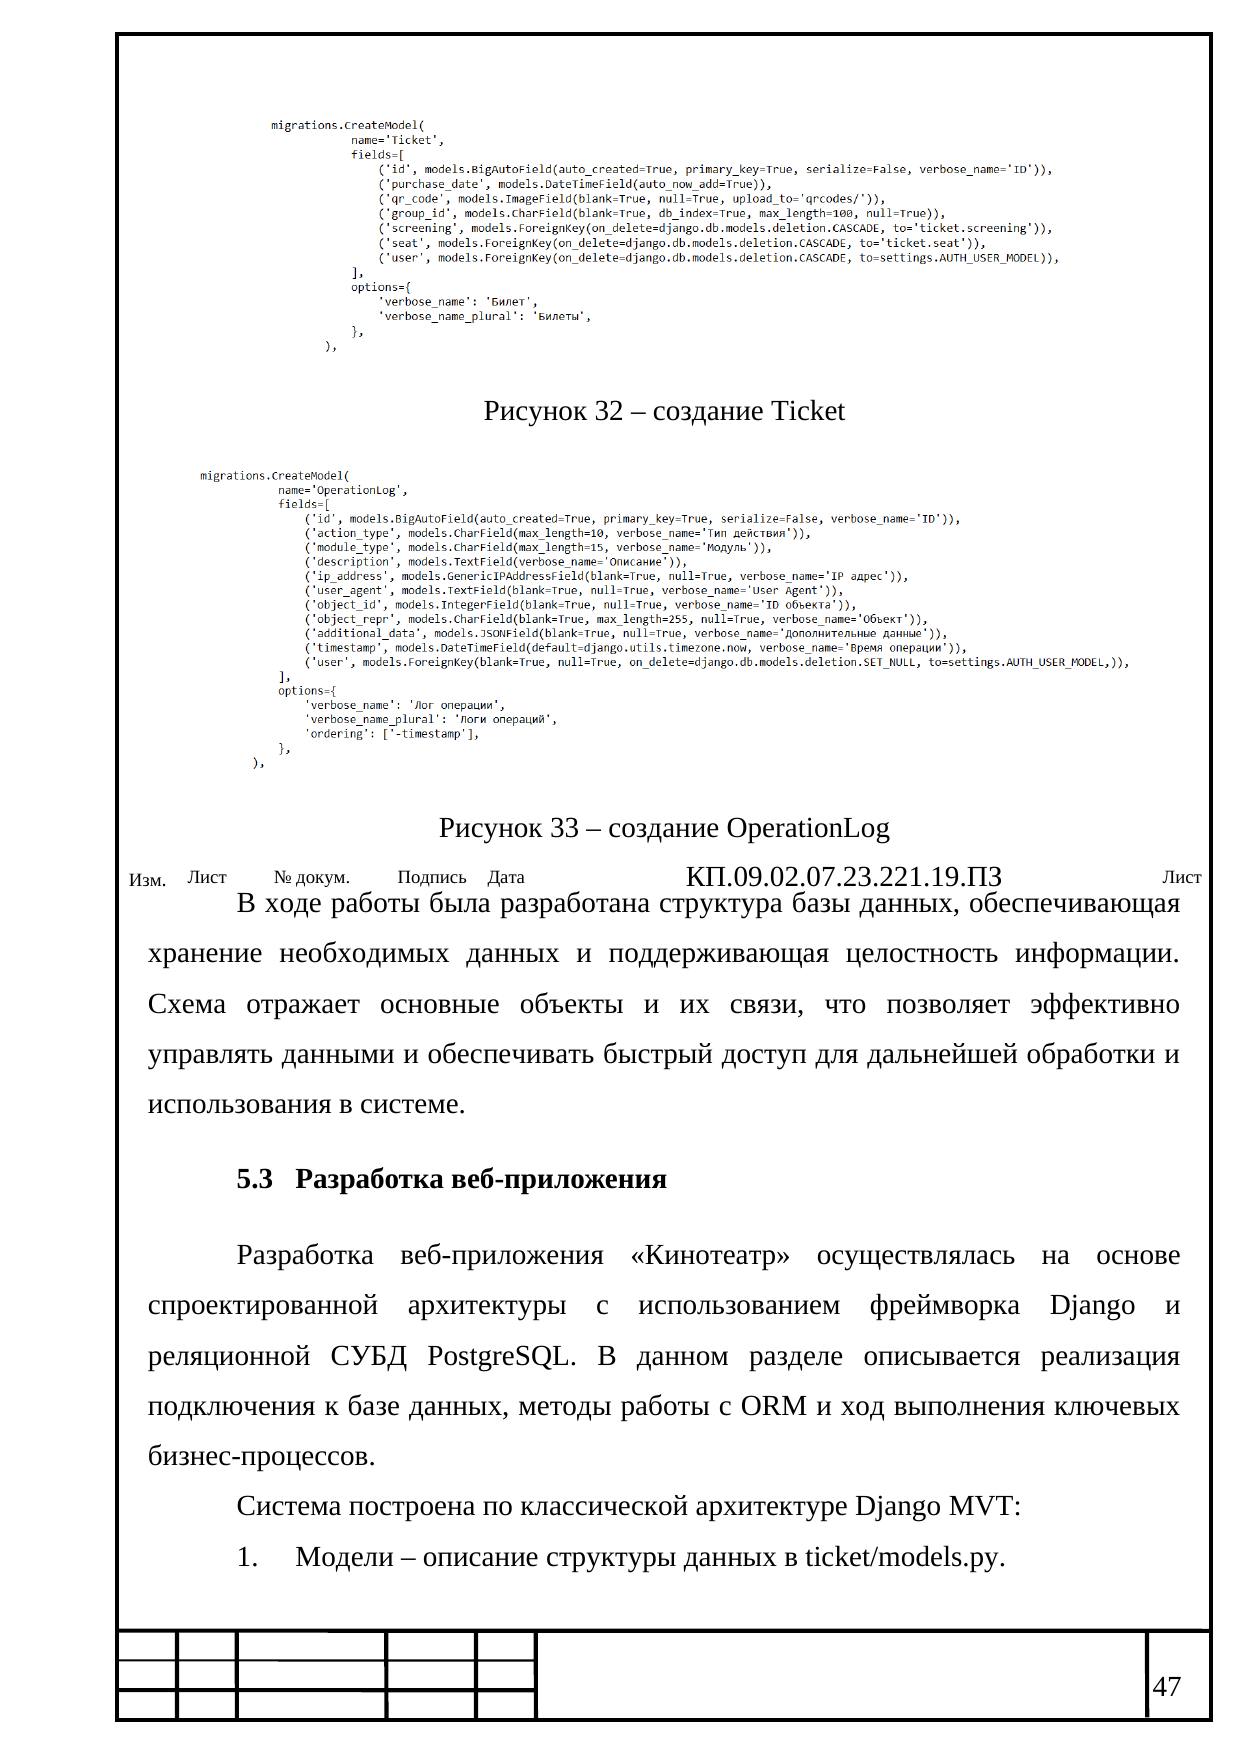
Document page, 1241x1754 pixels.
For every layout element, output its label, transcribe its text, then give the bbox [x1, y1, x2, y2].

picture [198, 468, 1131, 771]
list Разработка веб-приложения [148, 1162, 1181, 1195]
text Система построена по классической архитектуре Django MVT: [148, 1488, 1181, 1522]
text В ходе работы была разработана структура базы данных, обеспечивающая хранение необходимых данных и поддерживающая целостность информации. Схема отражает основные объекты и их связи, что позволяет эффективно управлять данными и обеспечивать быстрый доступ для дальнейшей обработки и использования в системе. [148, 885, 1181, 1120]
text Рисунок 33 – создание OperationLog [148, 810, 1181, 843]
text Разработка веб-приложения «Кинотеатр» осуществлялась на основе спроектированной архитектуры с использованием фреймворка Django и реляционной СУБД PostgreSQL. В данном разделе описывается реализация подключения к базе данных, методы работы с ORM и ход выполнения ключевых бизнес-процессов. [148, 1237, 1181, 1472]
list Модели – описание структуры данных в ticket/models.py. [148, 1539, 1181, 1572]
text Рисунок 32 – создание Ticket [148, 393, 1181, 427]
picture [268, 118, 1061, 354]
